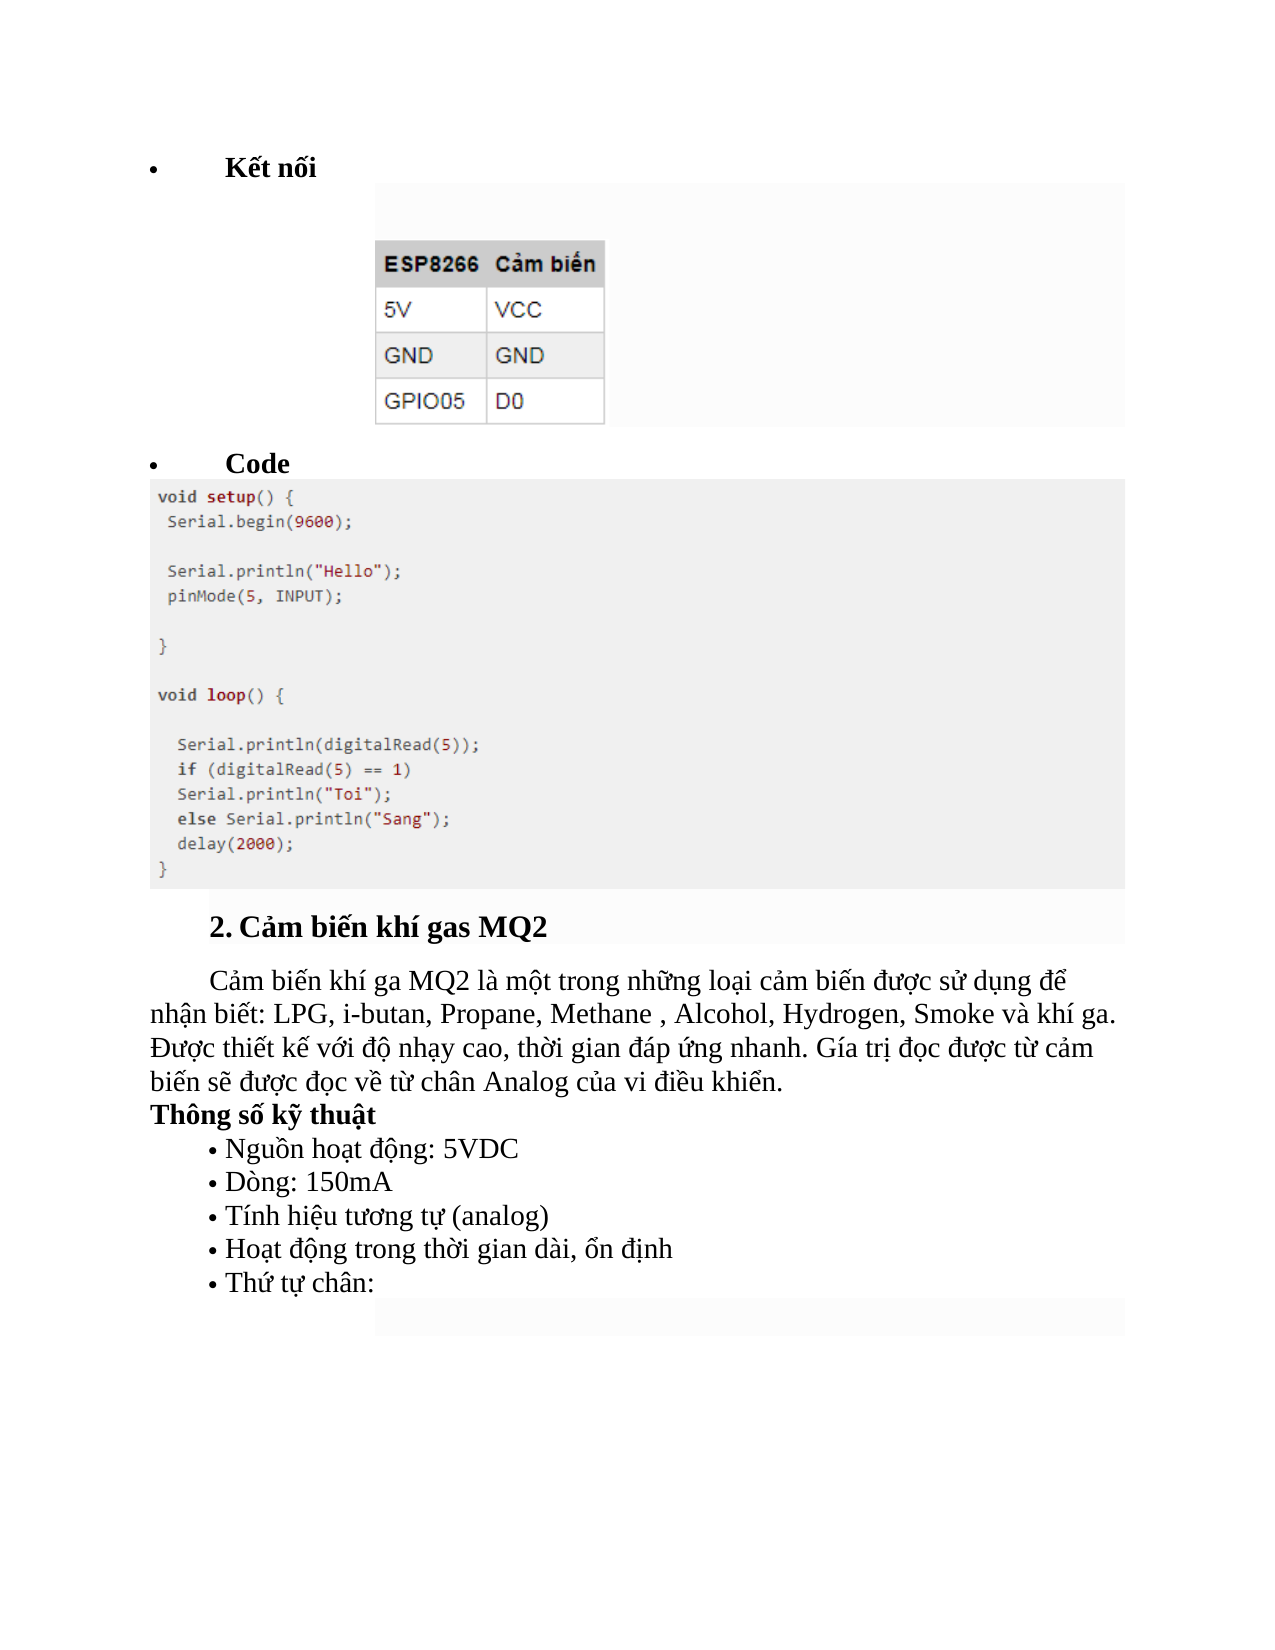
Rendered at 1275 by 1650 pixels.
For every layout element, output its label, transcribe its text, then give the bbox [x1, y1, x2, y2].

list Hoạt động trong thời gian dài, ổn định [209, 1231, 1125, 1265]
picture [375, 239, 610, 428]
picture [150, 479, 1125, 889]
list Tính hiệu tương tự (analog) [209, 1198, 1125, 1231]
list Thứ tự chân: [209, 1265, 1125, 1298]
text Cảm biến khí ga MQ2 là một trong những loại cảm biến được sử dụng để nhận biết: LPG, i-butan, Propane, Methane , Alcohol, Hydrogen, Smoke và khí ga. Được thiết kế với độ nhạy cao, thời gian đáp ứng nhanh. Gía trị đọc được từ cảm biến sẽ được đọc về từ chân Analog của vi điều khiển. [150, 963, 1125, 1097]
list Kết nối [150, 150, 1125, 183]
list Code [150, 446, 1125, 479]
list Dòng: 150mA [209, 1164, 1125, 1198]
list Nguồn hoạt động: 5VDC [209, 1131, 1125, 1164]
text Thông số kỹ thuật [150, 1097, 1125, 1131]
list Cảm biến khí gas MQ2 [209, 907, 1125, 944]
